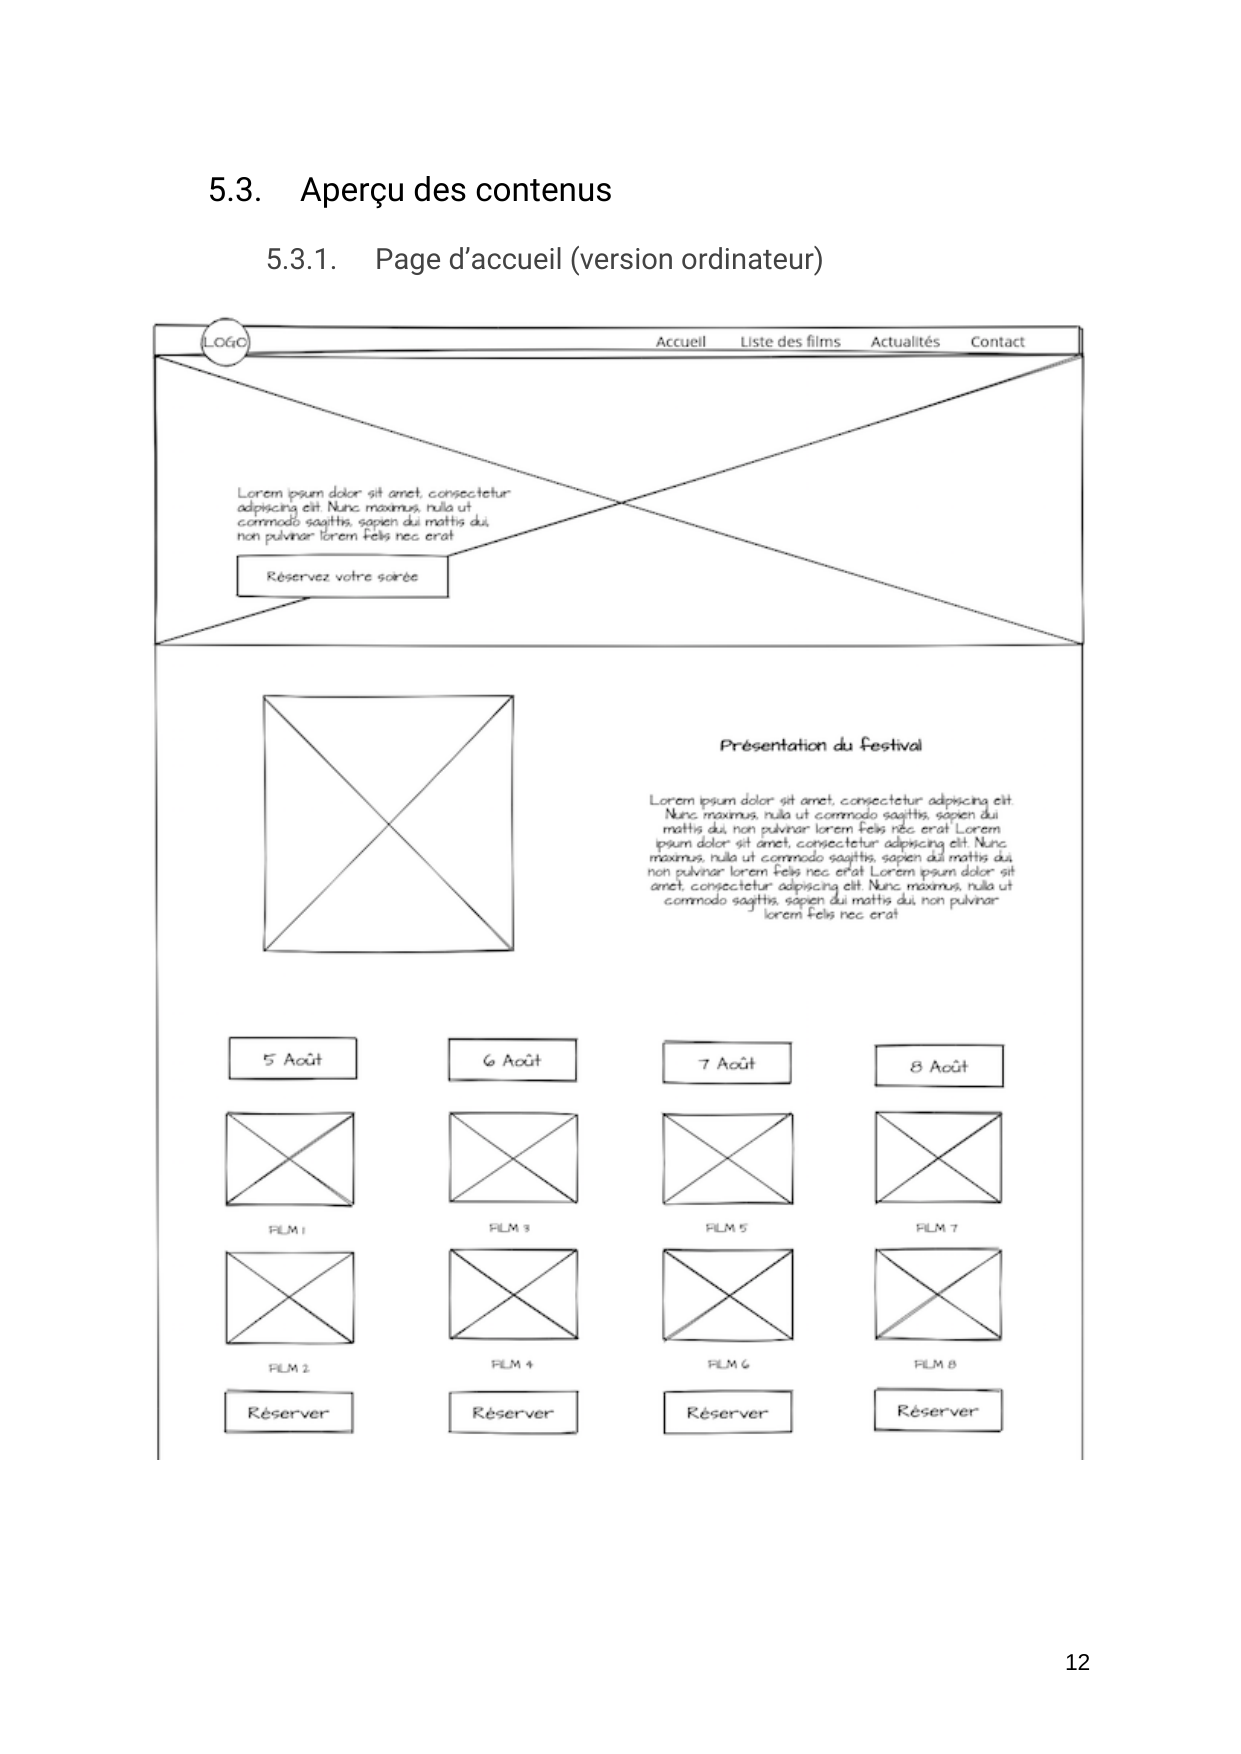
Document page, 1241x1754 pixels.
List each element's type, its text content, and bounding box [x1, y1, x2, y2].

picture [150, 315, 1091, 1460]
subtitle Page d’accueil (version ordinateur) [337, 243, 1090, 277]
subtitle Aperçu des contenus [262, 170, 1090, 209]
